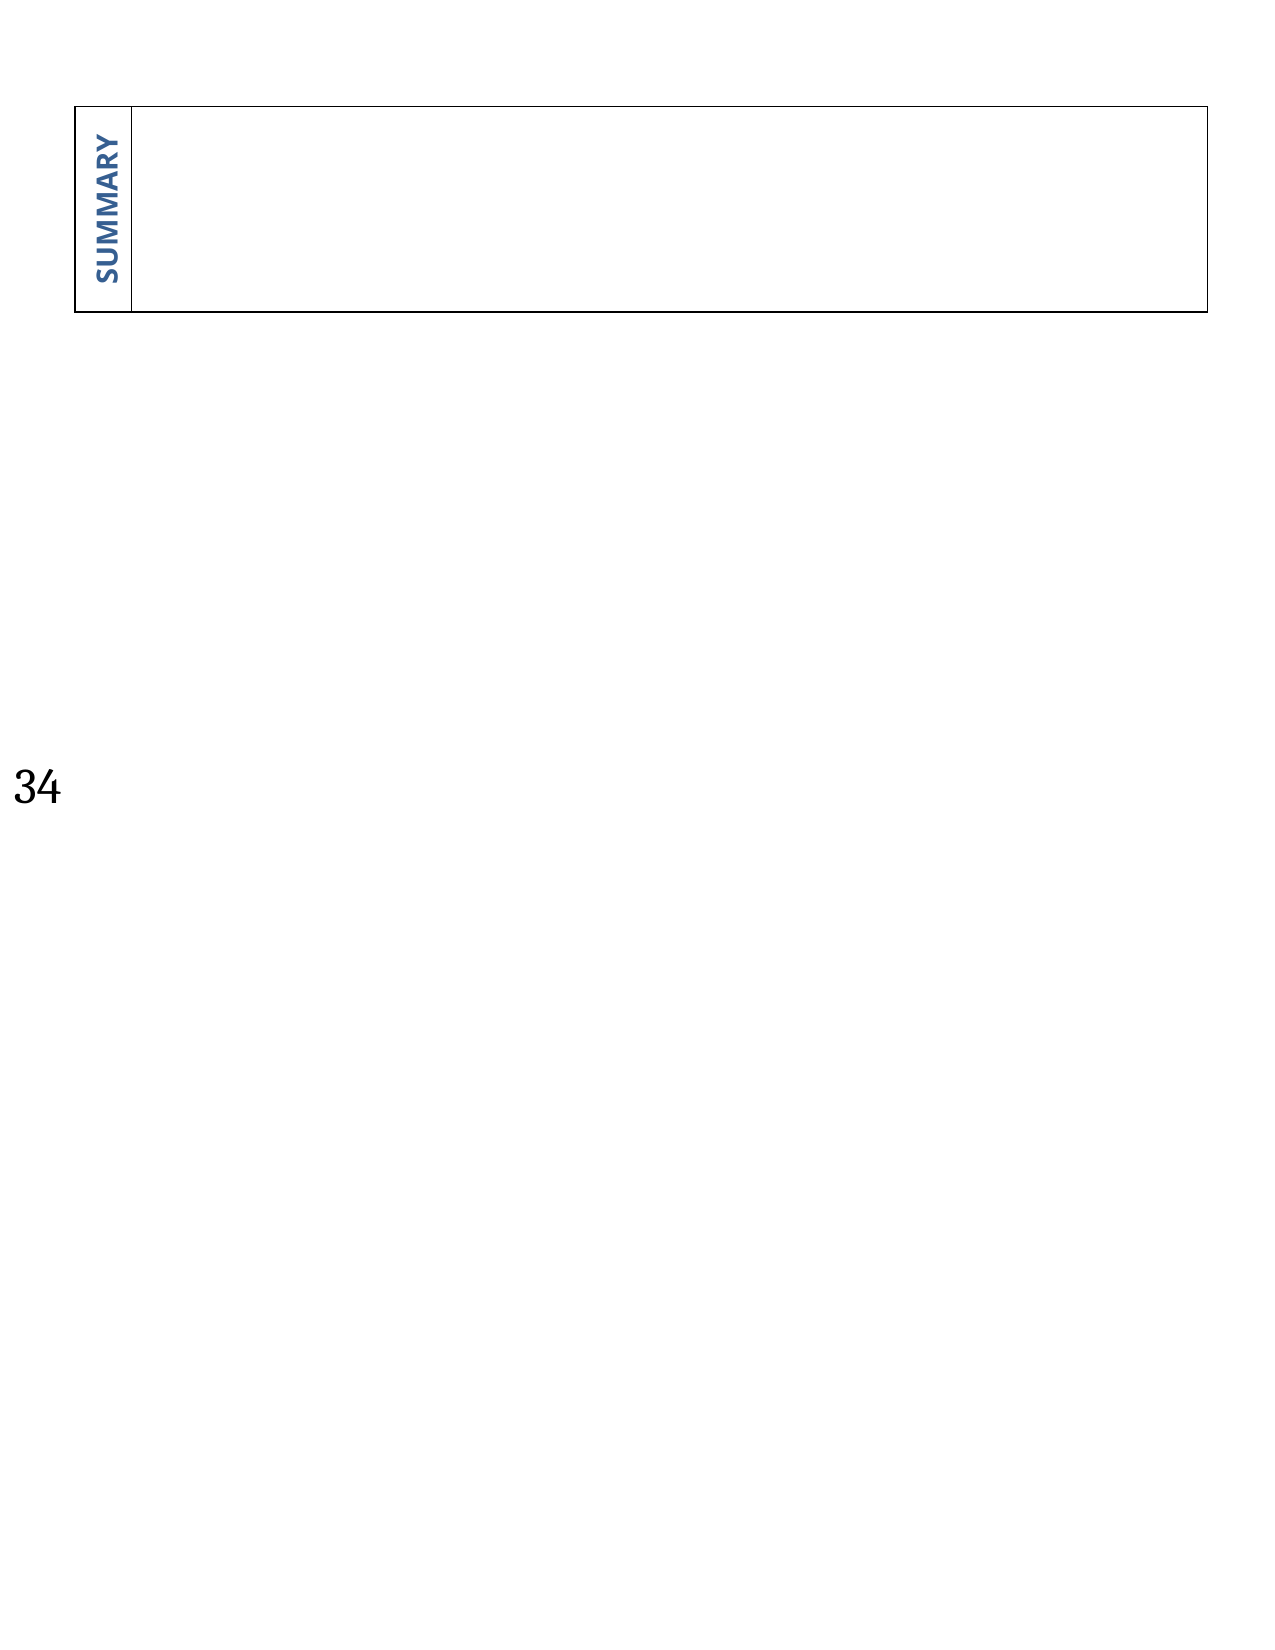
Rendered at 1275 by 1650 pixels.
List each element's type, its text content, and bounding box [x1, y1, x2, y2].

table_cell [132, 107, 1207, 311]
table_cell SUMMARY [76, 107, 131, 311]
